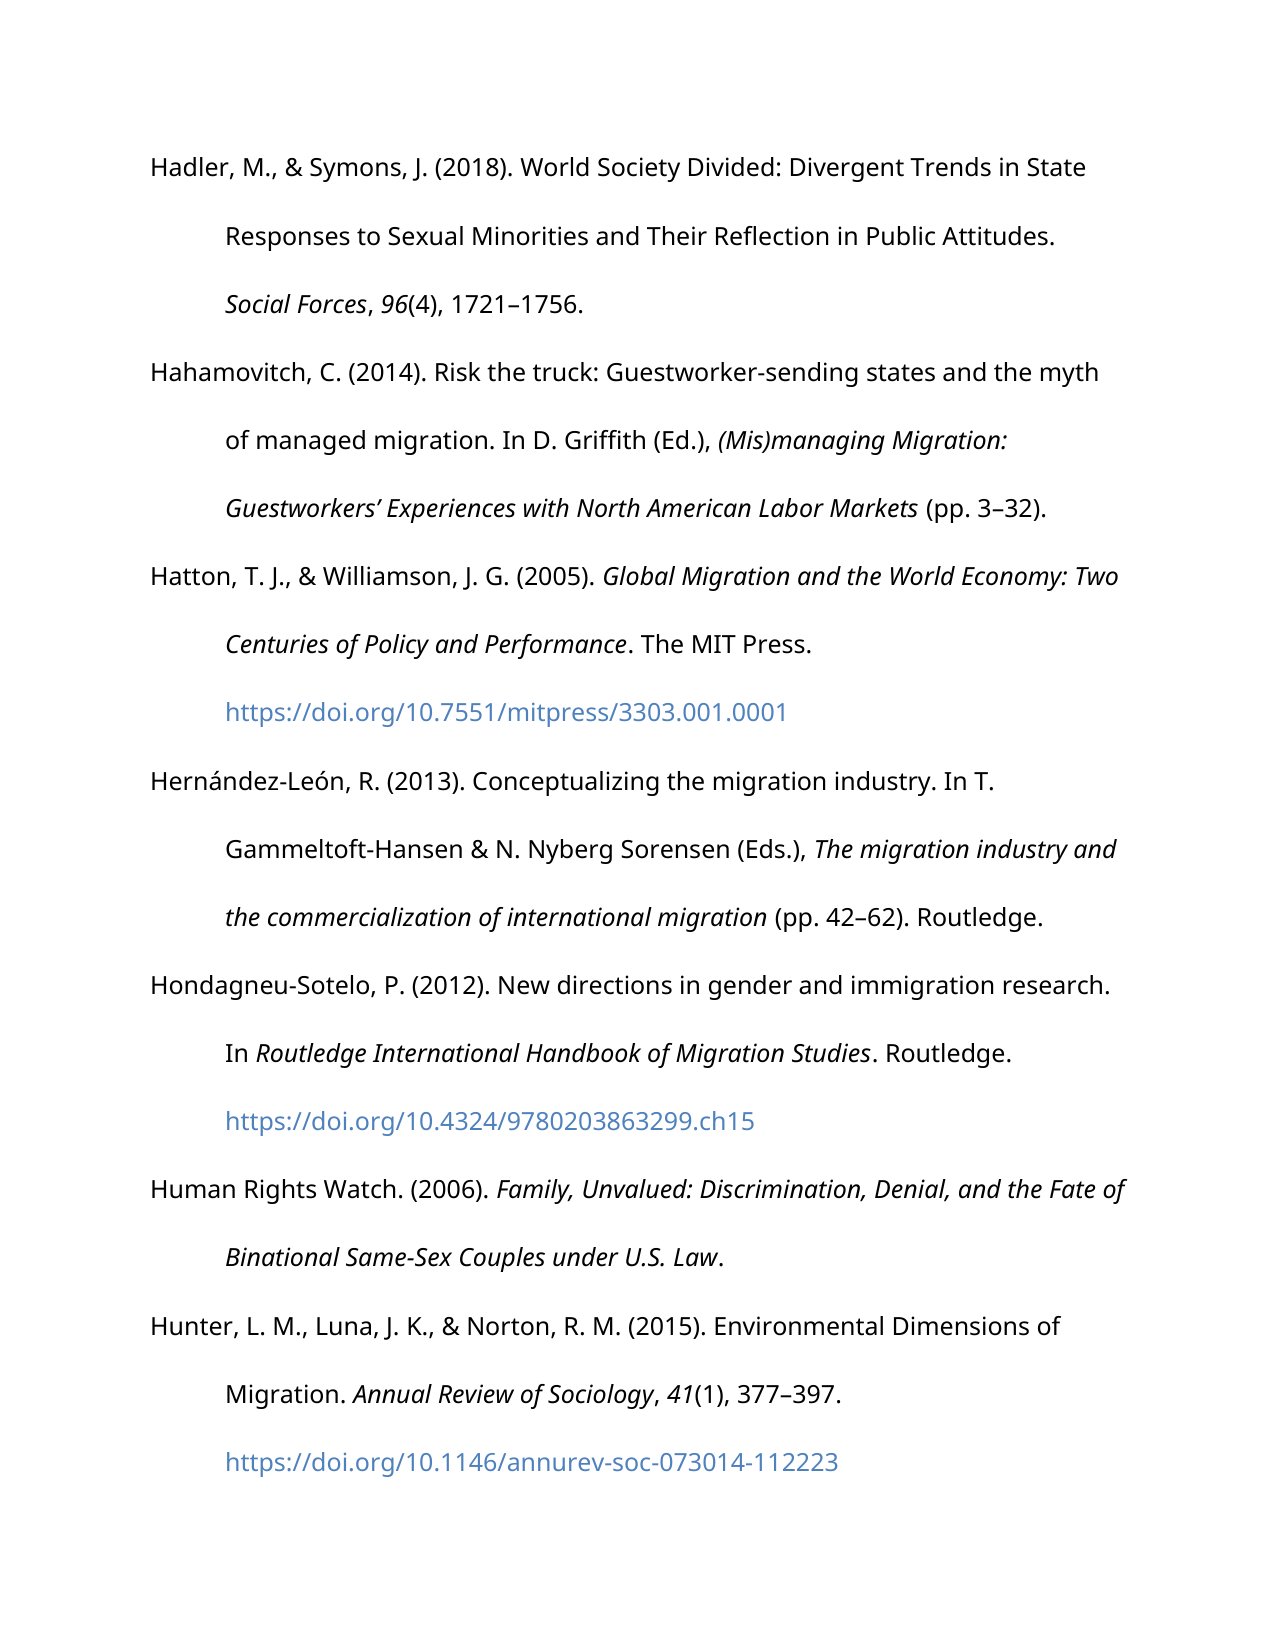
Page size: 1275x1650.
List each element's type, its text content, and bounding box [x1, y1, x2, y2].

text Hatton, T. J., & Williamson, J. G. (2005). Global Migration and the World Economy: Two Centuries of Policy and Performance. The MIT Press. https://doi.org/10.7551/mitpress/3303.001.0001 [150, 559, 1125, 729]
text Hadler, M., & Symons, J. (2018). World Society Divided: Divergent Trends in State Responses to Sexual Minorities and Their Reflection in Public Attitudes. Social Forces, 96(4), 1721–1756. [150, 150, 1125, 320]
text Human Rights Watch. (2006). Family, Unvalued: Discrimination, Denial, and the Fate of Binational Same-Sex Couples under U.S. Law. [150, 1172, 1125, 1274]
text Hunter, L. M., Luna, J. K., & Norton, R. M. (2015). Environmental Dimensions of Migration. Annual Review of Sociology, 41(1), 377–397. https://doi.org/10.1146/annurev-soc-073014-112223 [150, 1308, 1125, 1478]
text Hahamovitch, C. (2014). Risk the truck: Guestworker-sending states and the myth of managed migration. In D. Griffith (Ed.), (Mis)managing Migration: Guestworkers’ Experiences with North American Labor Markets (pp. 3–32). [150, 354, 1125, 525]
text Hondagneu-Sotelo, P. (2012). New directions in gender and immigration research. In Routledge International Handbook of Migration Studies. Routledge. https://doi.org/10.4324/9780203863299.ch15 [150, 967, 1125, 1138]
text Hernández-León, R. (2013). Conceptualizing the migration industry. In T. Gammeltoft-Hansen & N. Nyberg Sorensen (Eds.), The migration industry and the commercialization of international migration (pp. 42–62). Routledge. [150, 763, 1125, 933]
